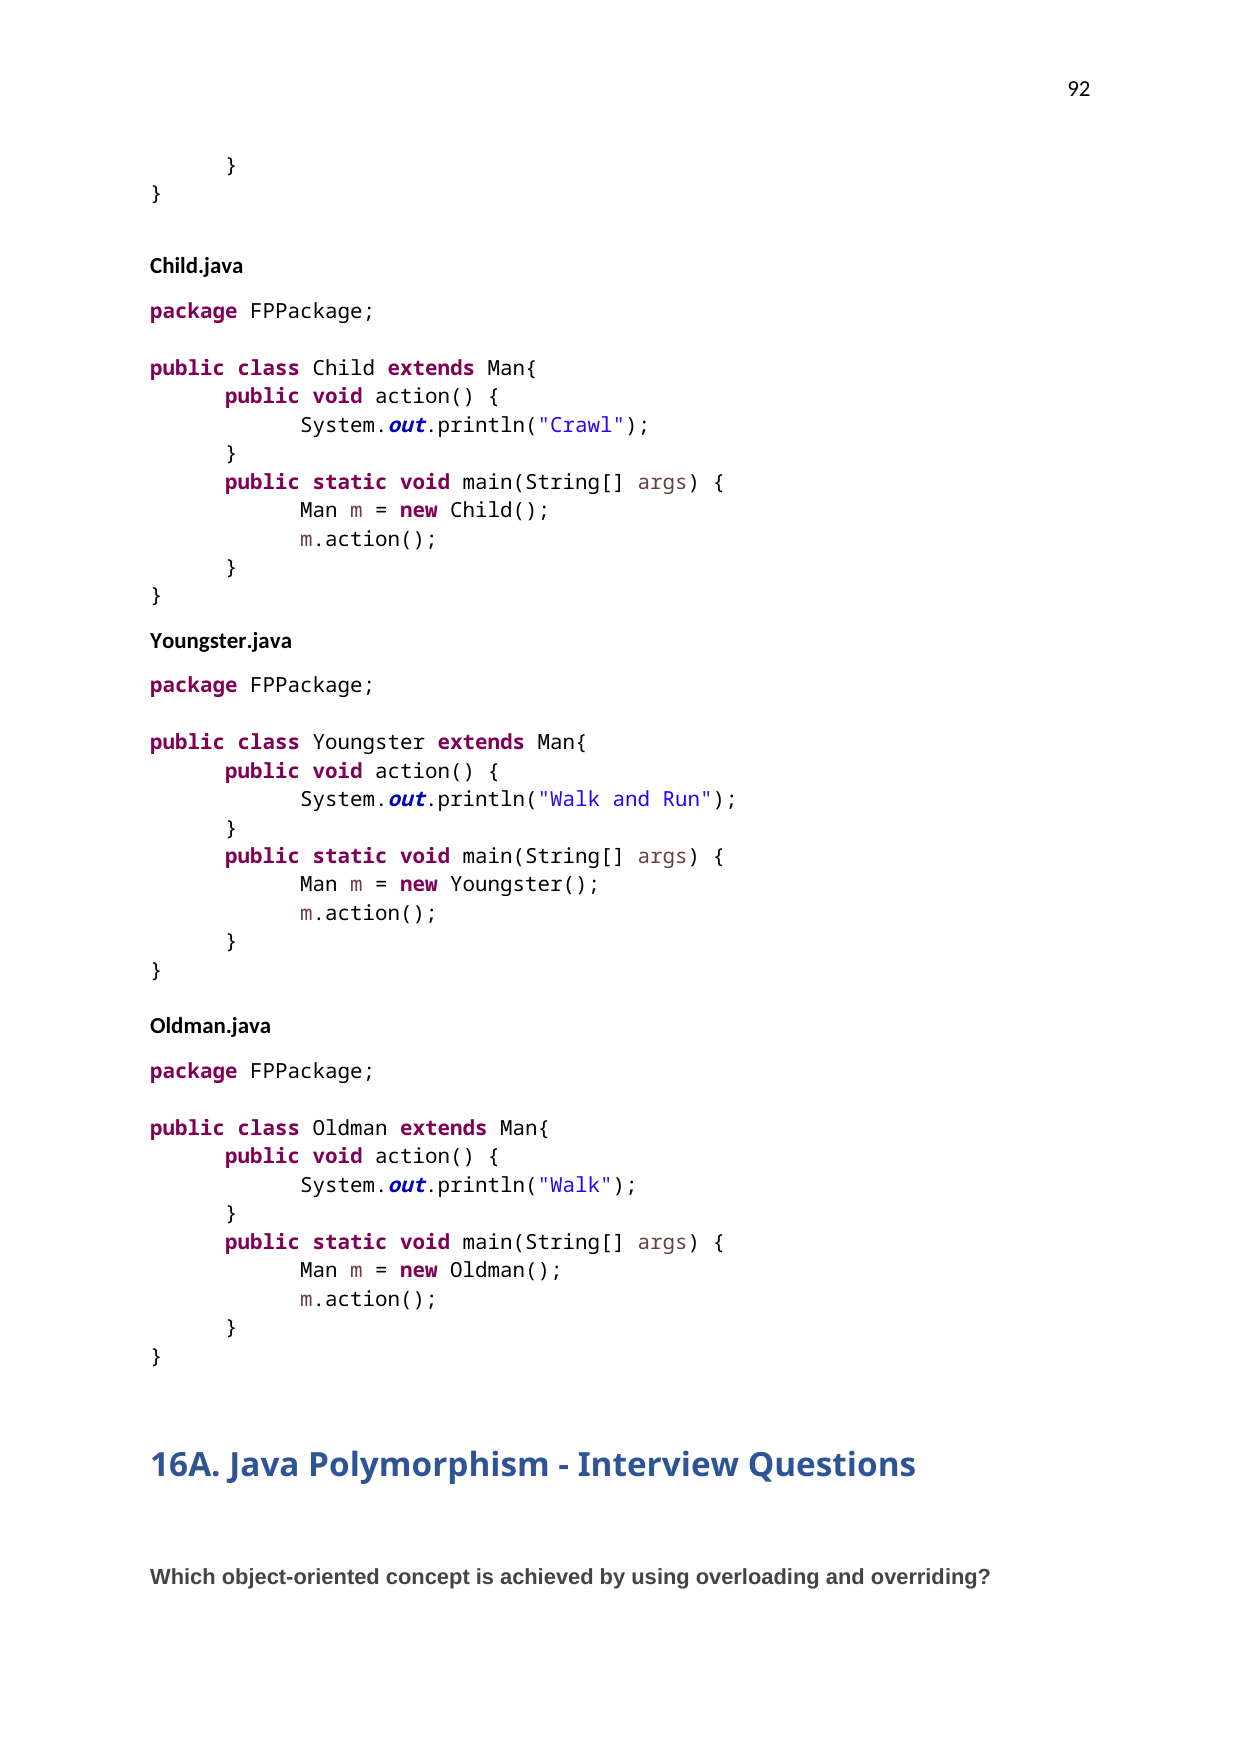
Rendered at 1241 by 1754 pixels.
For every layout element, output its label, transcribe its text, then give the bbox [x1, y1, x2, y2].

text m.action(); [150, 524, 1090, 552]
text System.out.println("Walk and Run"); [150, 784, 1090, 813]
text } [150, 581, 1090, 609]
text package FPPackage; [150, 1056, 1090, 1085]
text } [150, 1312, 1090, 1341]
text public void action() { [150, 382, 1090, 410]
text public void action() { [150, 1142, 1090, 1170]
text Oldman.java [150, 1012, 1090, 1040]
text } [150, 926, 1090, 955]
text public void action() { [150, 756, 1090, 784]
text public static void main(String[] args) { [150, 1227, 1090, 1255]
text } [150, 955, 1090, 983]
text } [150, 178, 1090, 207]
text public class Oldman extends Man{ [150, 1113, 1090, 1142]
text } [150, 150, 1090, 178]
text } [150, 552, 1090, 581]
text public class Youngster extends Man{ [150, 727, 1090, 756]
subtitle 16A. Java Polymorphism - Interview Questions [150, 1441, 1090, 1486]
text Man m = new Child(); [150, 495, 1090, 524]
text Man m = new Oldman(); [150, 1255, 1090, 1284]
text Youngster.java [150, 626, 1090, 654]
text System.out.println("Walk"); [150, 1170, 1090, 1198]
text Child.java [150, 252, 1090, 279]
text package FPPackage; [150, 296, 1090, 325]
text System.out.println("Crawl"); [150, 410, 1090, 438]
text } [150, 813, 1090, 841]
text m.action(); [150, 1284, 1090, 1312]
text public static void main(String[] args) { [150, 467, 1090, 495]
text } [150, 438, 1090, 467]
text Which object-oriented concept is achieved by using overloading and overriding? [150, 1564, 1090, 1589]
text Man m = new Youngster(); [150, 869, 1090, 898]
text public static void main(String[] args) { [150, 841, 1090, 869]
text public class Child extends Man{ [150, 353, 1090, 382]
text } [150, 1198, 1090, 1227]
text } [150, 1341, 1090, 1369]
text m.action(); [150, 898, 1090, 926]
text package FPPackage; [150, 670, 1090, 699]
